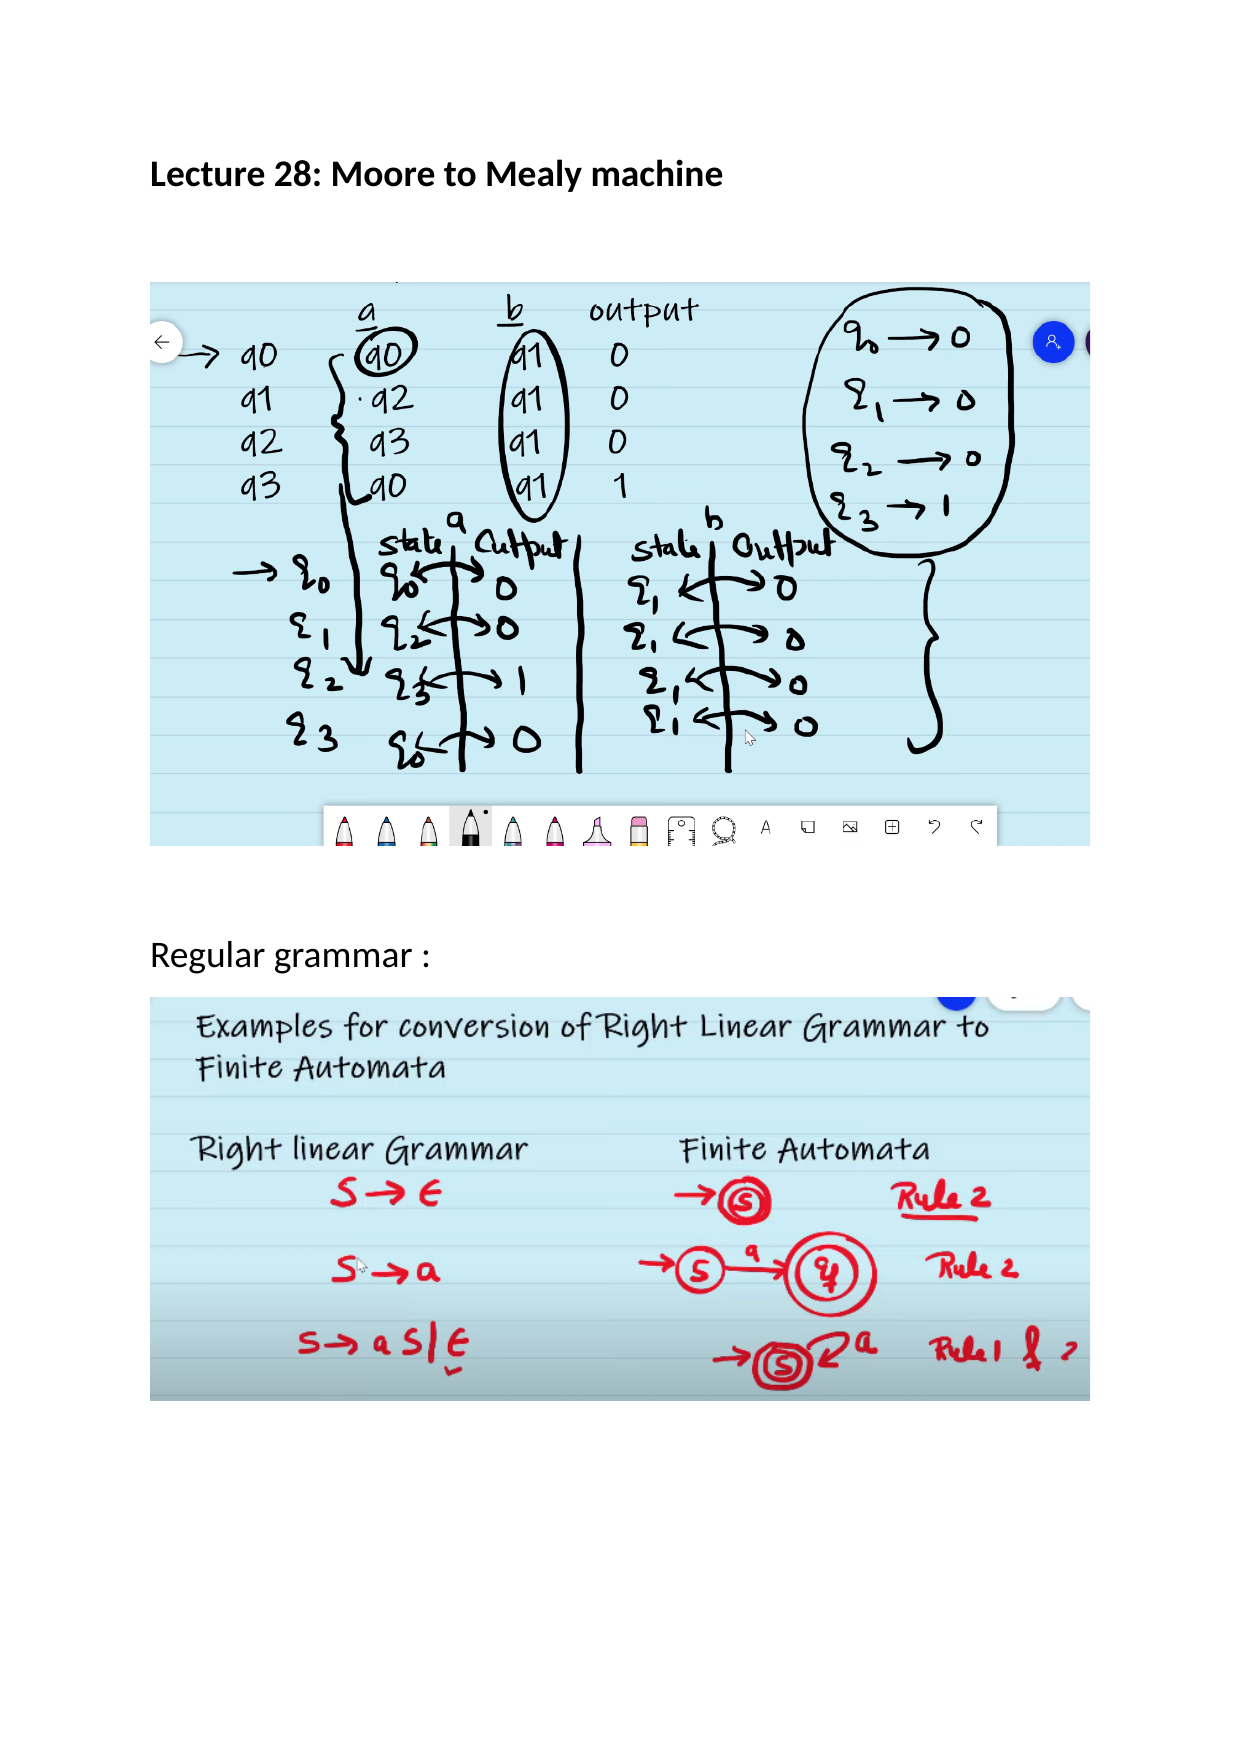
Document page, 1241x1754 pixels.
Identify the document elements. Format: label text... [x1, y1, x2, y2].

picture [150, 997, 1091, 1401]
picture [150, 282, 1091, 846]
text Lecture 28: Moore to Mealy machine [150, 150, 1090, 196]
text Regular grammar : [150, 931, 1090, 977]
